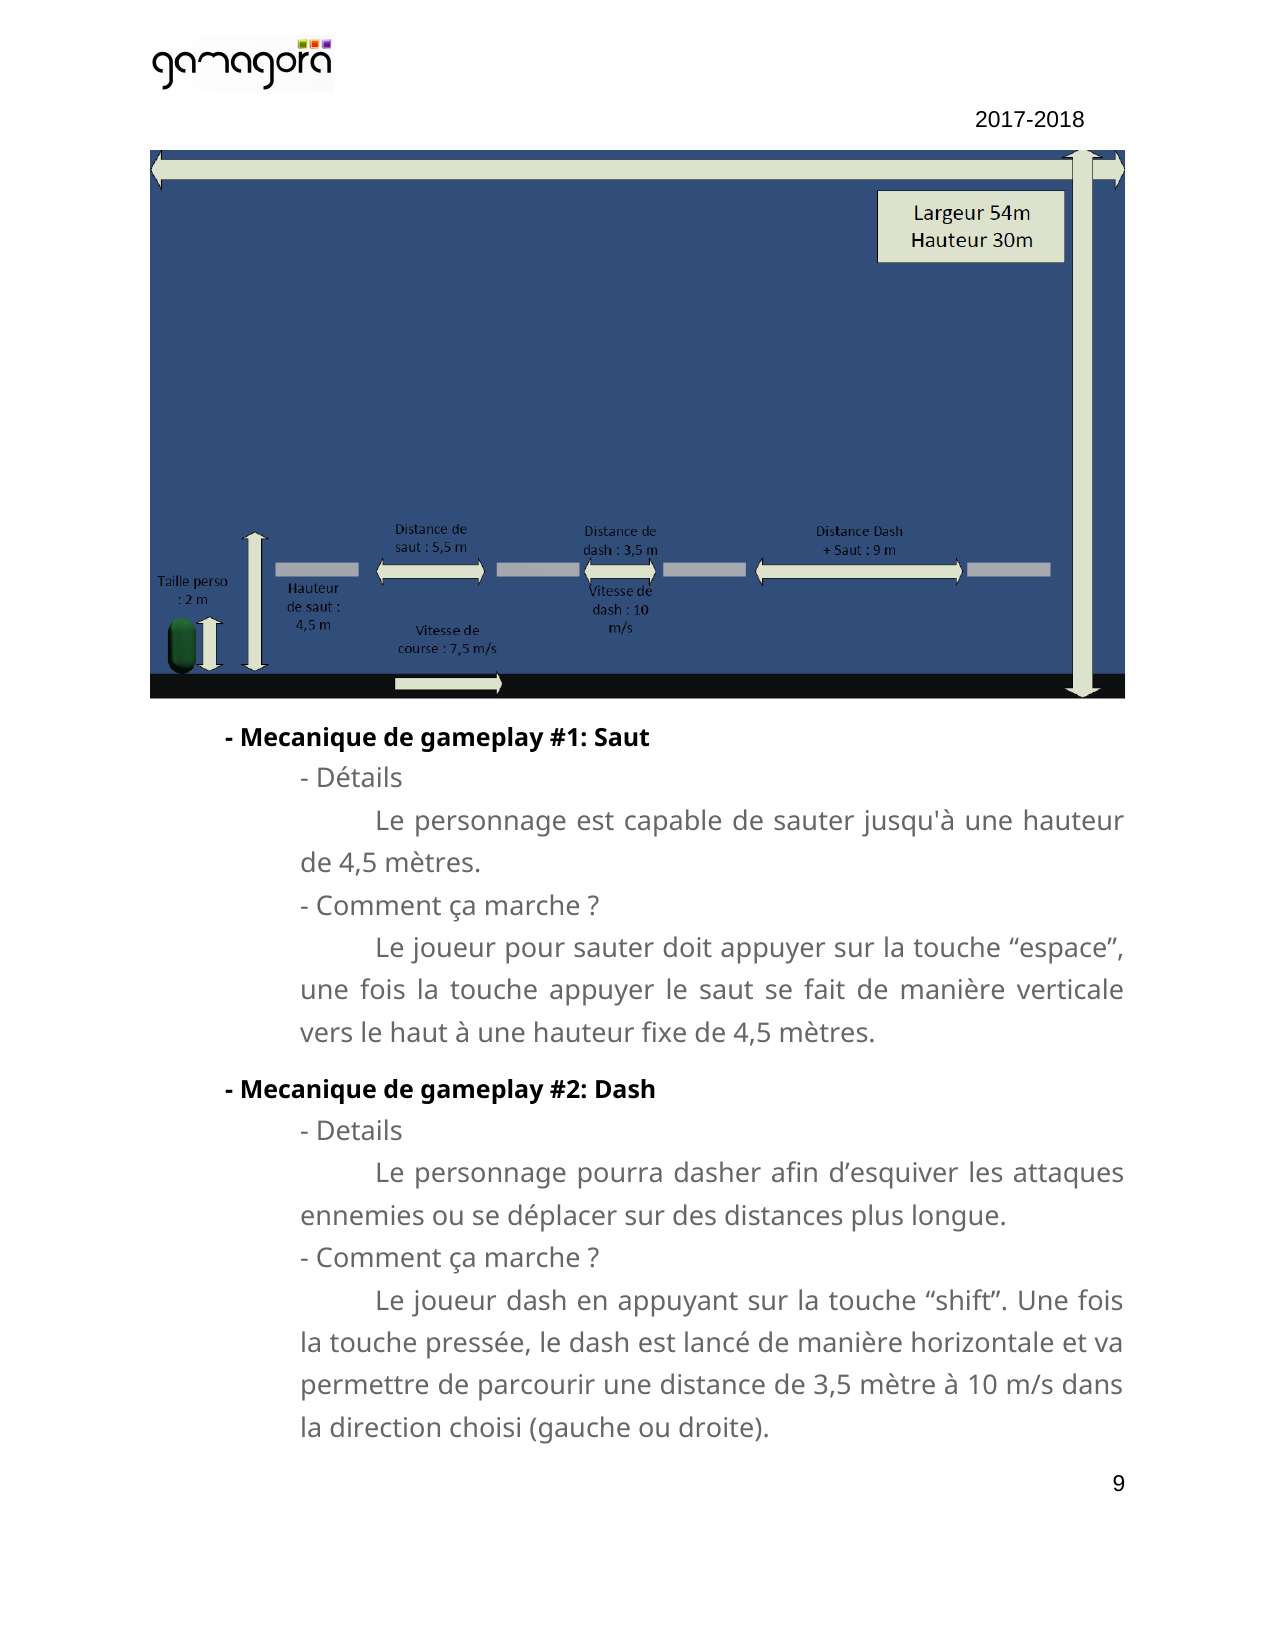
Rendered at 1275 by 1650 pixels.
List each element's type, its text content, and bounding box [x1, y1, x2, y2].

text - Détails [150, 759, 1125, 796]
text - Comment ça marche ? [150, 1238, 1125, 1275]
picture [150, 150, 1125, 699]
subtitle - Mecanique de gameplay #2: Dash [150, 1072, 1125, 1106]
text Le personnage pourra dasher afin d’esquiver les attaques ennemies ou se déplacer sur des distances plus longue. [300, 1154, 1125, 1233]
text - Comment ça marche ? [150, 886, 1125, 923]
text Le personnage est capable de sauter jusqu'à une hauteur de 4,5 mètres. [300, 801, 1125, 880]
picture [150, 0, 336, 128]
text Le joueur dash en appuyant sur la touche “shift”. Une fois la touche pressée, le dash est lancé de manière horizontale et va permettre de parcourir une distance de 3,5 mètre à 10 m/s dans la direction choisi (gauche ou droite). [300, 1281, 1125, 1445]
text - Details [150, 1111, 1125, 1148]
subtitle - Mecanique de gameplay #1: Saut [150, 719, 1125, 754]
text Le joueur pour sauter doit appuyer sur la touche “espace”, une fois la touche appuyer le saut se fait de manière verticale vers le haut à une hauteur fixe de 4,5 mètres. [300, 928, 1125, 1050]
